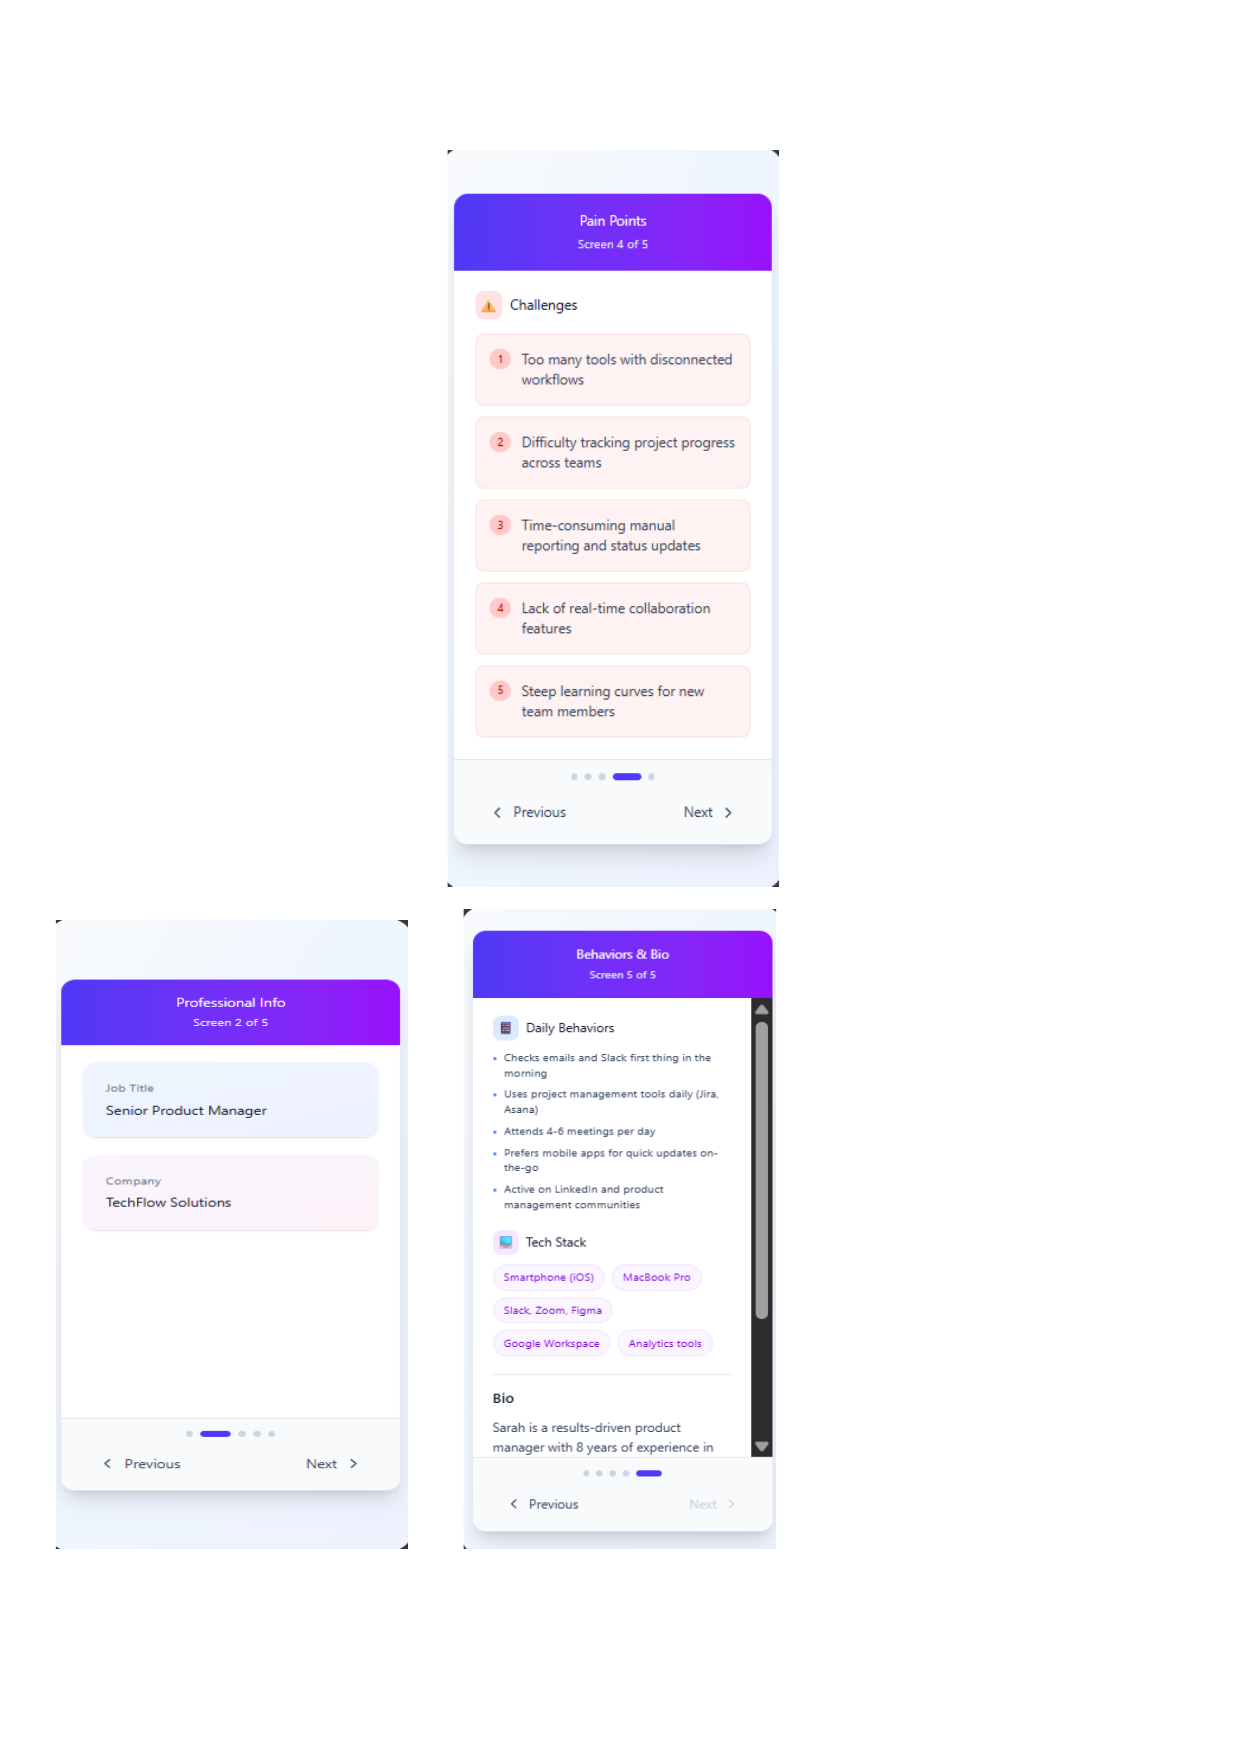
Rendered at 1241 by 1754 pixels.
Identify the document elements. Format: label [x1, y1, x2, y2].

picture [55, 920, 408, 1549]
picture [463, 909, 777, 1549]
picture [447, 150, 779, 887]
